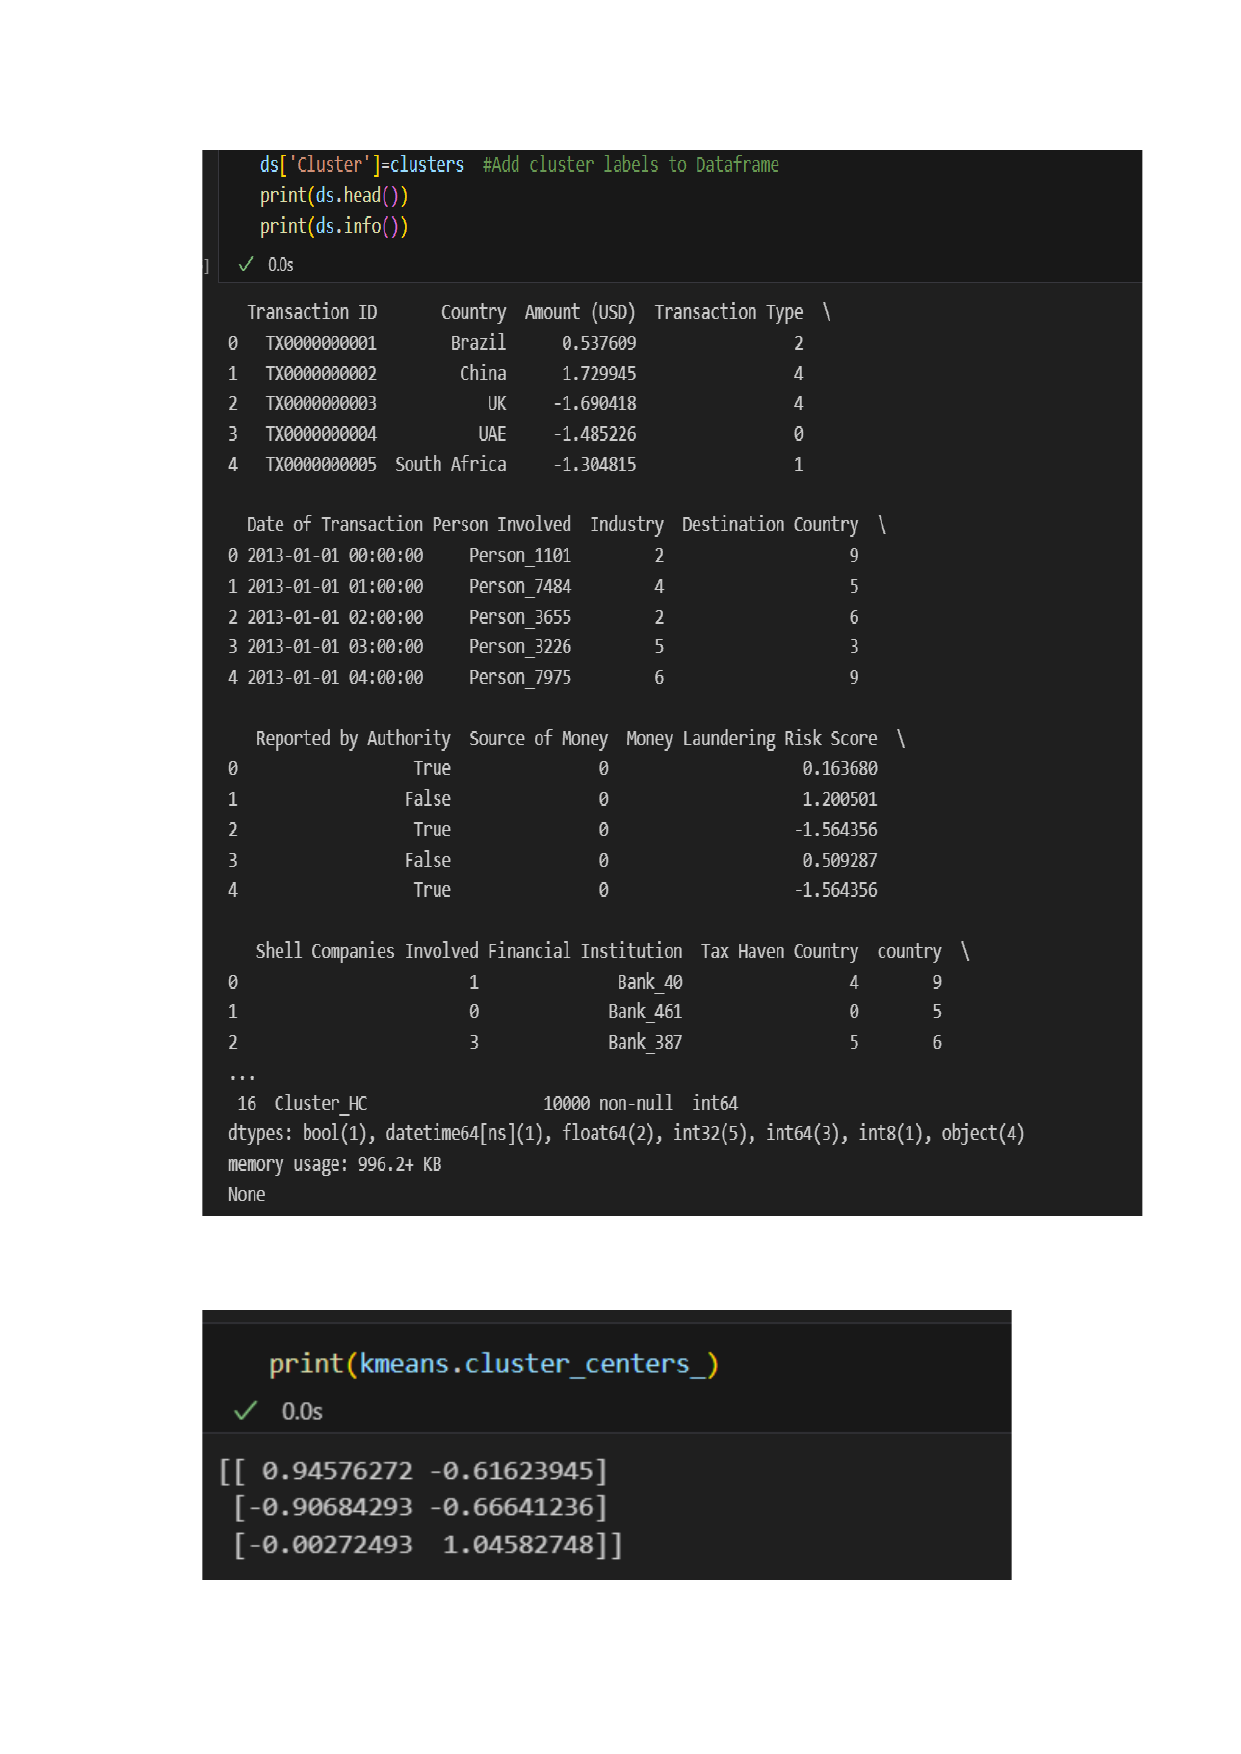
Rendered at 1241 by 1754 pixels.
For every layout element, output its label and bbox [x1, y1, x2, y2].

picture [202, 1310, 1012, 1580]
picture [202, 150, 1143, 1216]
